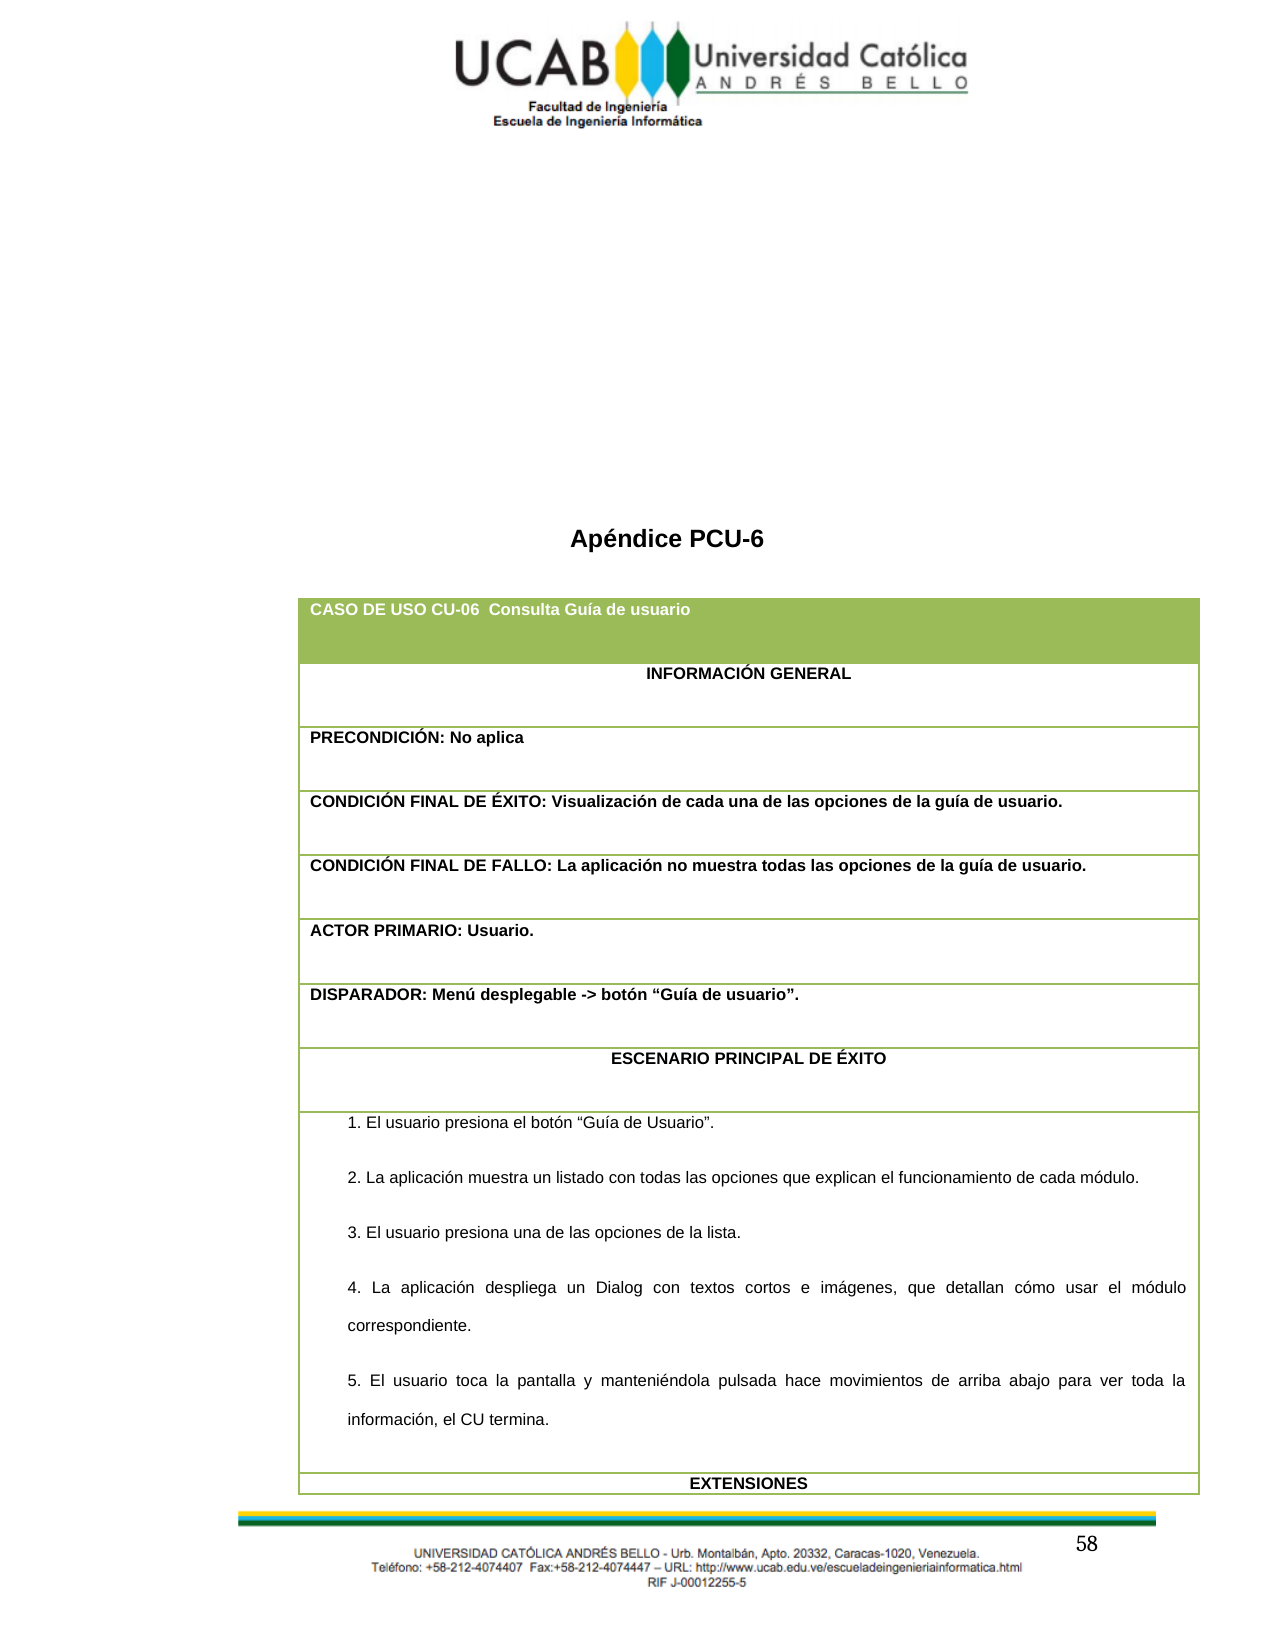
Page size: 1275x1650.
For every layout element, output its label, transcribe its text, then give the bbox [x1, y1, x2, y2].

table_cell ACTOR PRIMARIO: Usuario. [300, 920, 1198, 982]
picture [414, 0, 1033, 144]
table_header CASO DE USO CU-06 Consulta Guía de usuario [300, 600, 1198, 662]
table_cell CONDICIÓN FINAL DE FALLO: La aplicación no muestra todas las opciones de la guía de usuario. [300, 856, 1198, 918]
table_cell ESCENARIO PRINCIPAL DE ÉXITO [300, 1049, 1198, 1111]
table_cell EXTENSIONES [300, 1474, 1198, 1493]
table_cell DISPARADOR: Menú desplegable -> botón “Guía de usuario”. [300, 985, 1198, 1047]
table_cell INFORMACIÓN GENERAL [300, 664, 1198, 726]
picture [236, 1508, 1156, 1595]
table_cell PRECONDICIÓN: No aplica [300, 728, 1198, 790]
table_cell CONDICIÓN FINAL DE ÉXITO: Visualización de cada una de las opciones de la guía de usuario. [300, 792, 1198, 854]
table_cell 1. El usuario presiona el botón “Guía de Usuario”. 2. La aplicación muestra un listado con todas las opciones que explican el funcionamiento de cada módulo. 3. El usuario presiona una de las opciones de la lista. 4. La aplicación despliega un Dialog con textos cortos e imágenes, que detallan cómo usar el módulo correspondiente. 5. El usuario toca la pantalla y manteniéndola pulsada hace movimientos de arriba abajo para ver toda la información, el CU termina. [300, 1113, 1198, 1472]
subtitle Apéndice PCU-6 [236, 524, 1098, 552]
